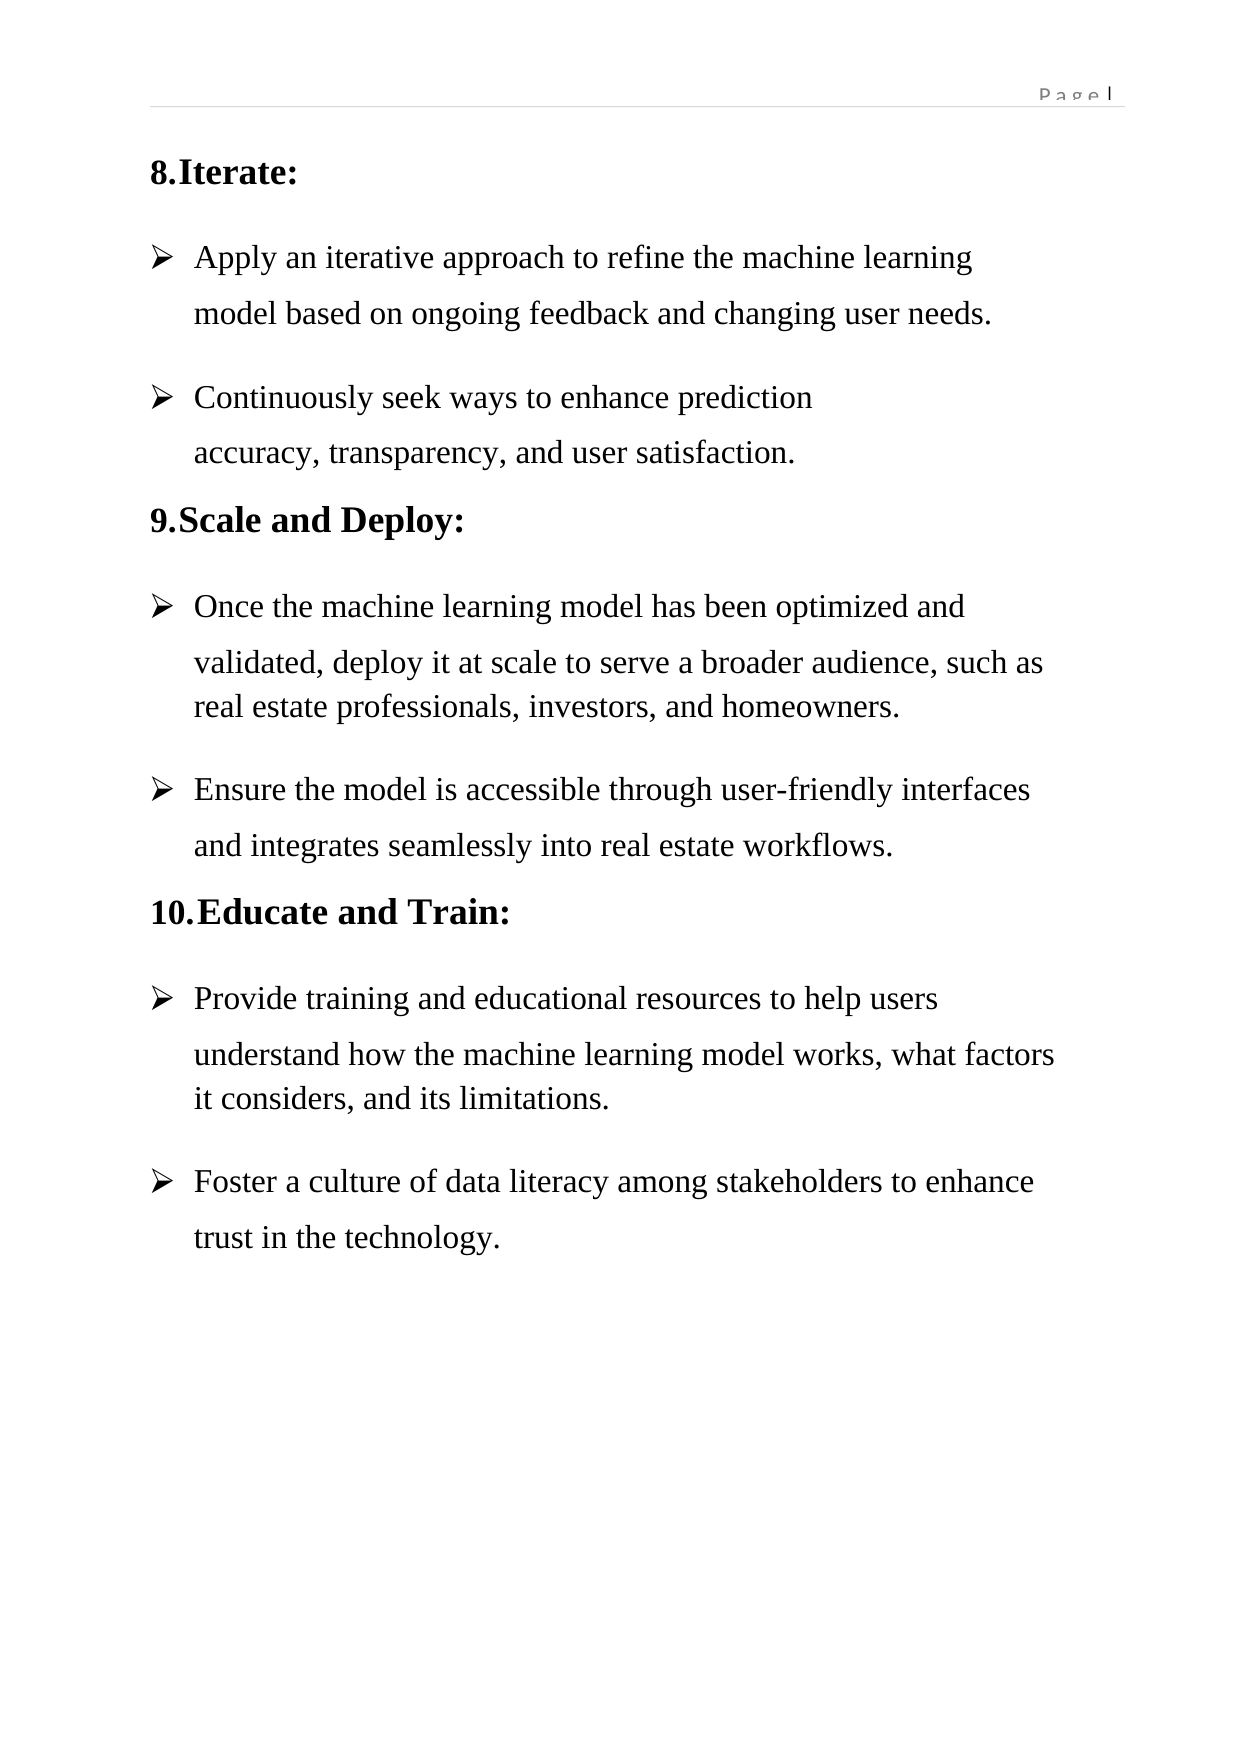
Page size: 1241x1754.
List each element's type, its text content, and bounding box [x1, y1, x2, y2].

list Ensure the model is accessible through user-friendly interfaces and integrates seamlessly into real estate workflows. [150, 751, 1053, 863]
list Foster a culture of data literacy among stakeholders to enhance trust in the technology. [150, 1143, 1068, 1256]
list Provide training and educational resources to help users understand how the machine learning model works, what factors it considers, and its limitations. [150, 960, 1059, 1117]
list Apply an iterative approach to refine the machine learning model based on ongoing feedback and changing user needs. [150, 219, 1030, 332]
list Once the machine learning model has been optimized and validated, deploy it at scale to serve a broader audience, such as real estate professionals, investors, and homeowners. [150, 568, 1070, 724]
subtitle Scale and Deploy: [150, 497, 1130, 541]
subtitle Iterate: [150, 149, 1130, 192]
subtitle Educate and Train: [150, 890, 1130, 933]
list Continuously seek ways to enhance prediction accuracy, transparency, and user satisfaction. [150, 359, 913, 471]
